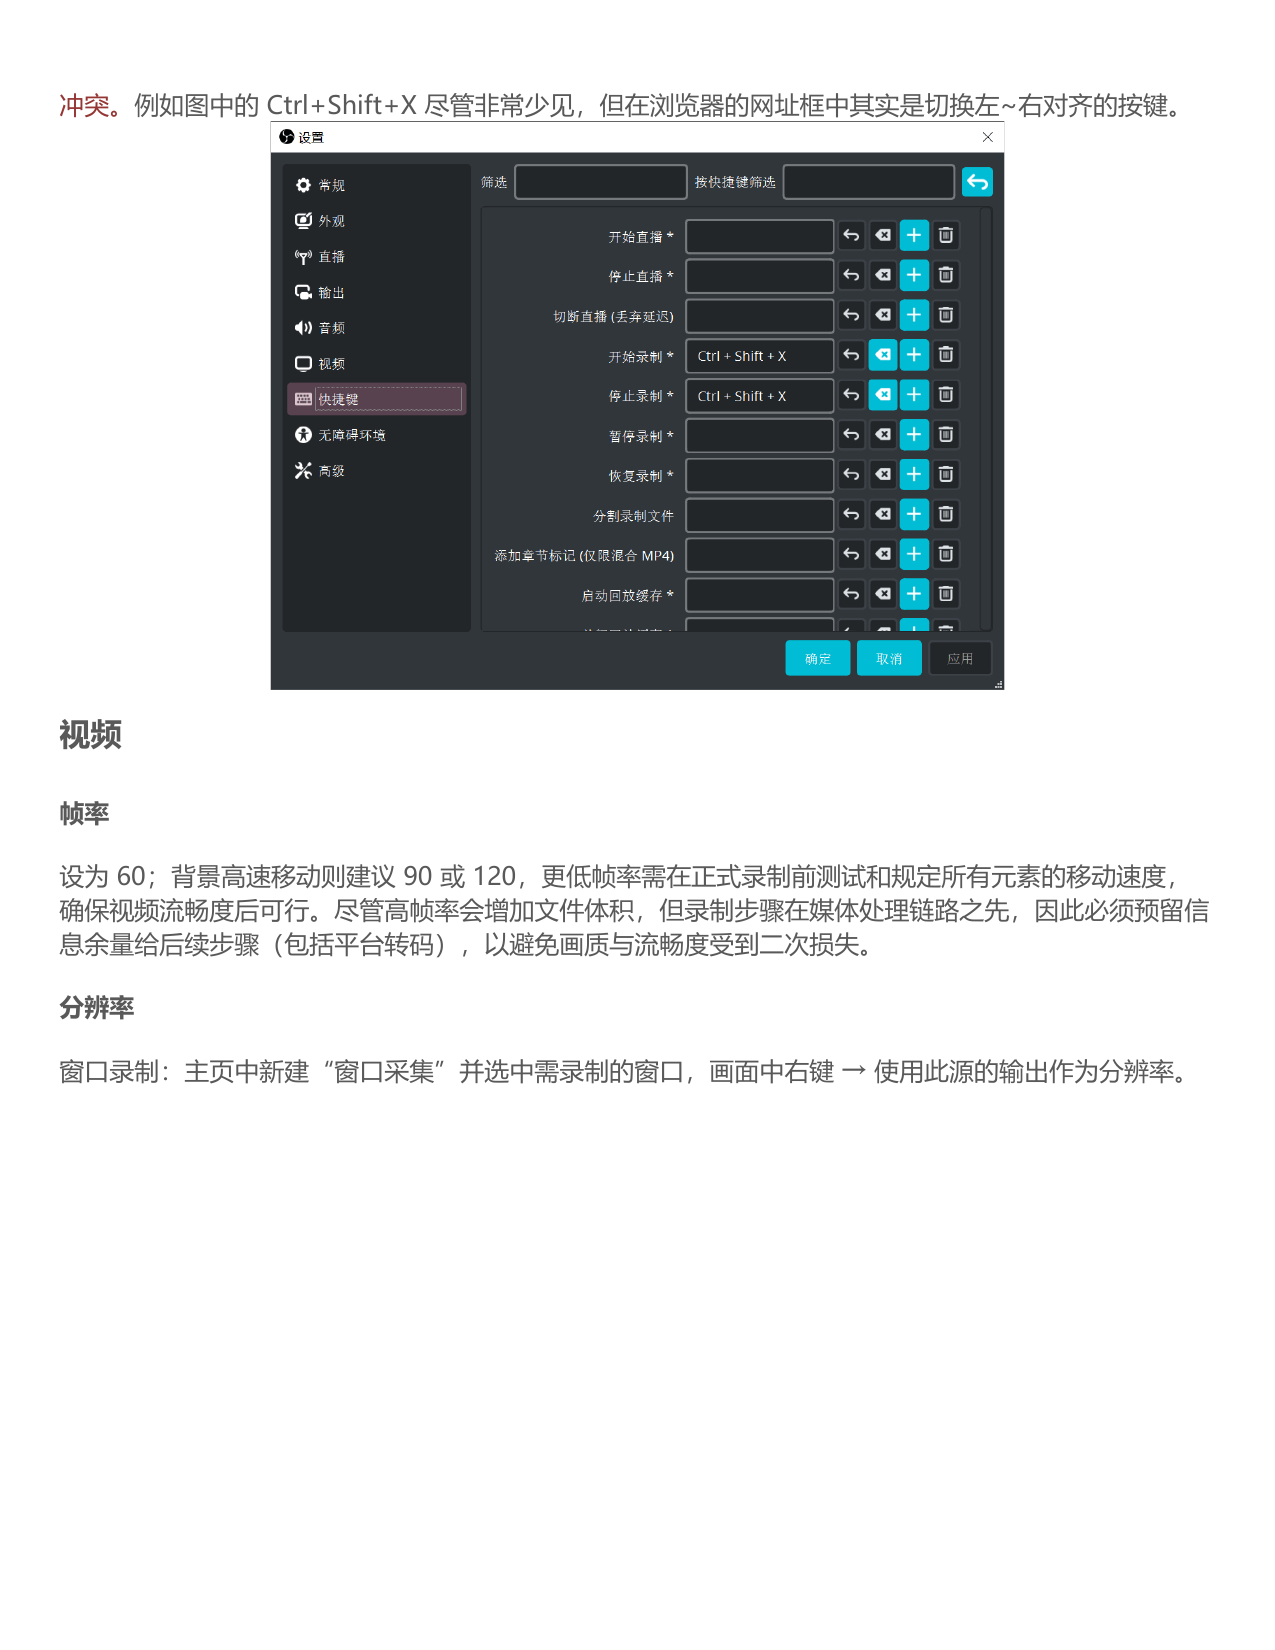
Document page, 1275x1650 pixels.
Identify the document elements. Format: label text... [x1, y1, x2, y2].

subtitle 视频 [59, 699, 1216, 767]
subtitle 帧率 [59, 796, 1216, 830]
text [59, 87, 1216, 121]
text 窗口录制：主页中新建“窗口采集”并选中需录制的窗口，画面中右键 → 使用此源的输出作为分辨率。 [59, 1053, 1216, 1087]
subtitle 分辨率 [59, 990, 1216, 1024]
picture [270, 121, 1005, 690]
text 设为 60；背景高速移动则建议 90 或 120，更低帧率需在正式录制前测试和规定所有元素的移动速度，确保视频流畅度后可行。尽管高帧率会增加文件体积，但录制步骤在媒体处理链路之先，因此必须预留信息余量给后续步骤（包括平台转码），以避免画质与流畅度受到二次损失。 [59, 859, 1216, 961]
